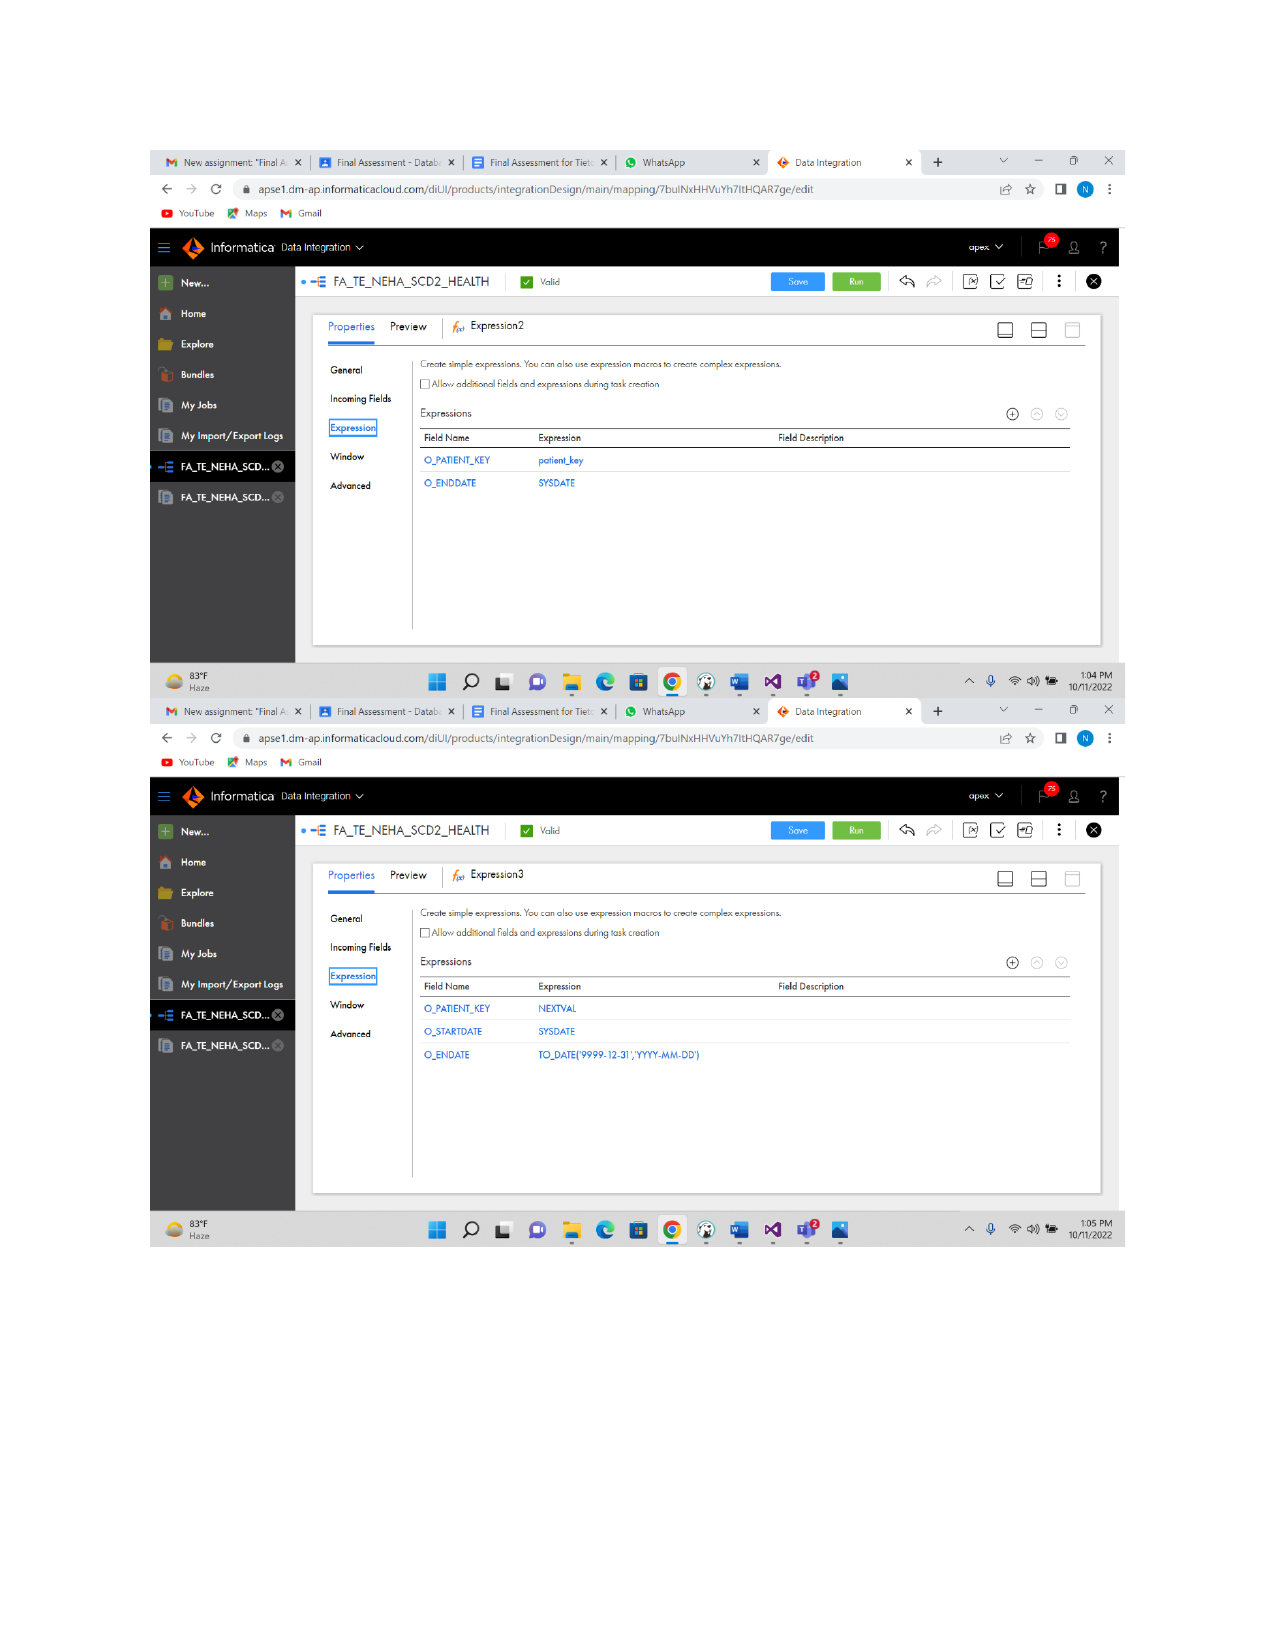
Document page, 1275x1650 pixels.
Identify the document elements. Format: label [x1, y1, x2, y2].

picture [150, 150, 1125, 1247]
